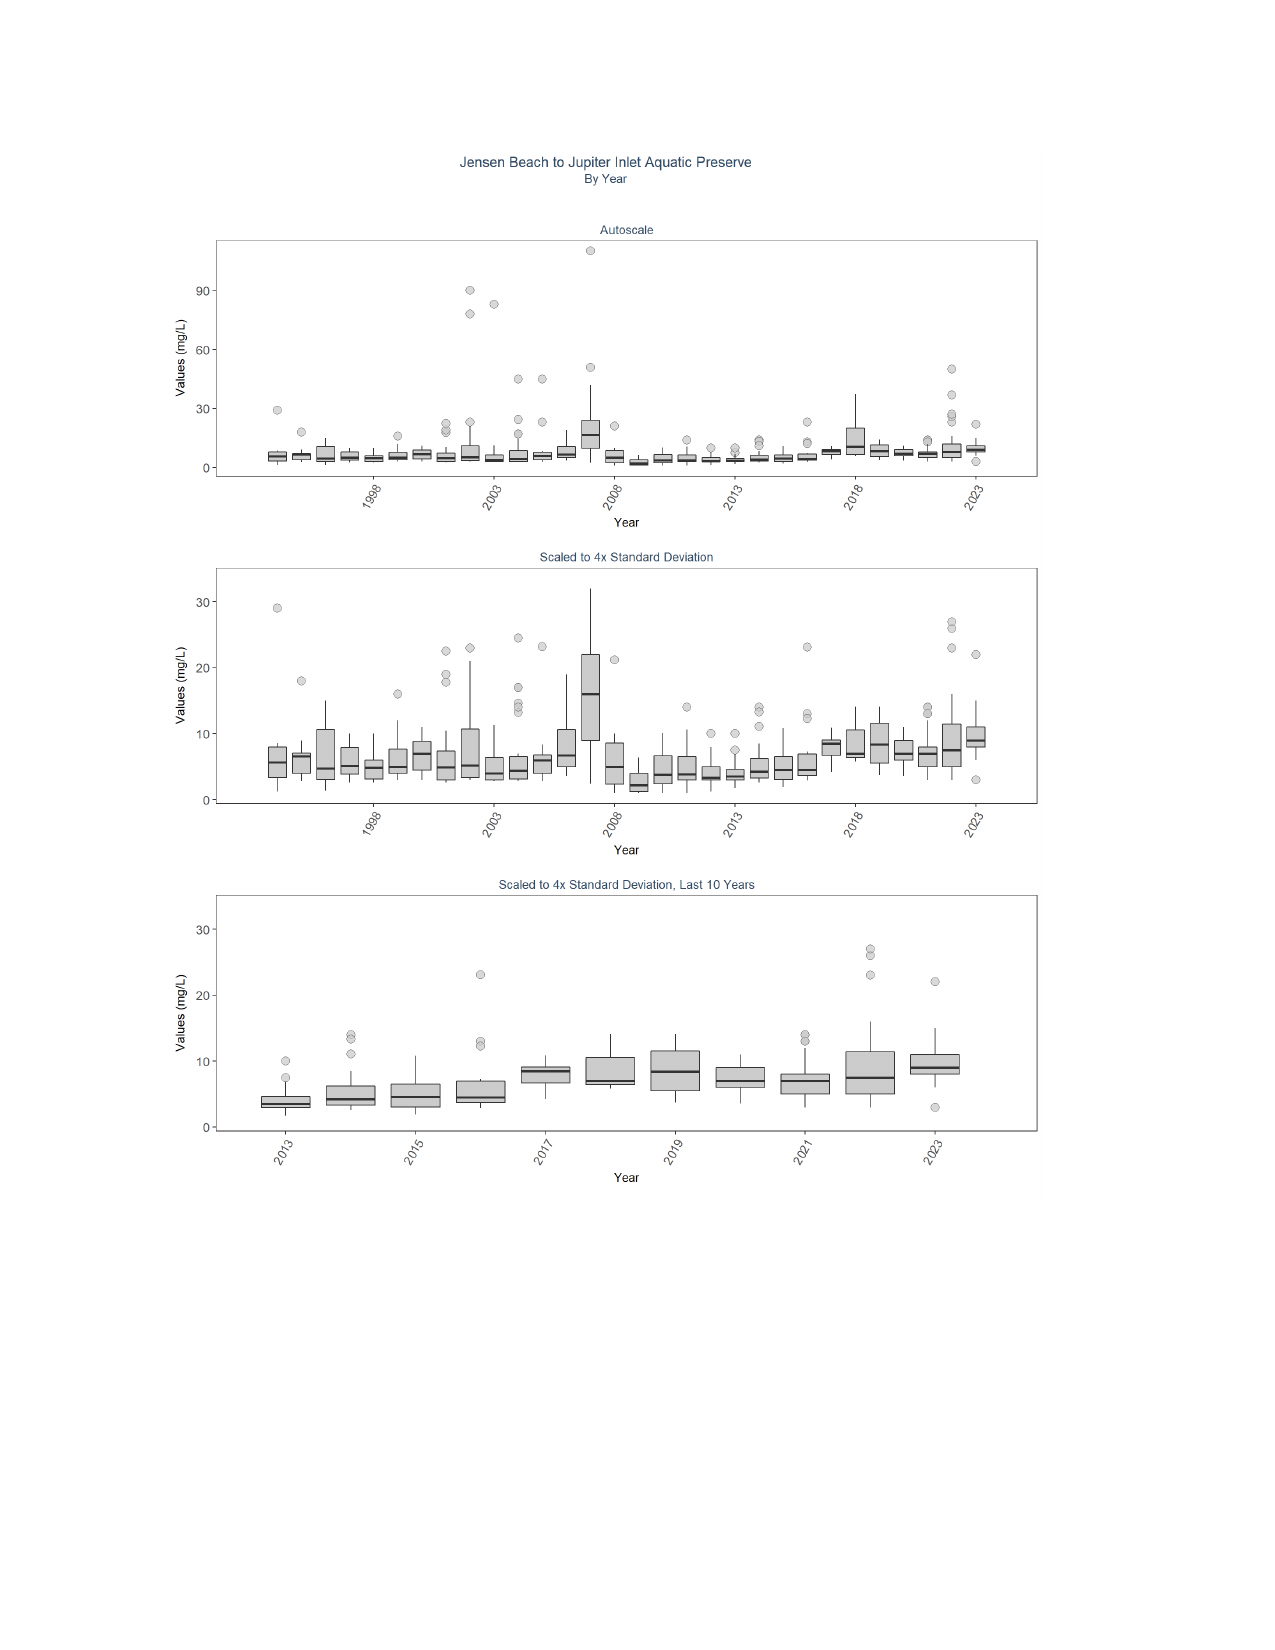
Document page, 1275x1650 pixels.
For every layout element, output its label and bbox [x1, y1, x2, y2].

picture [168, 150, 1044, 1200]
